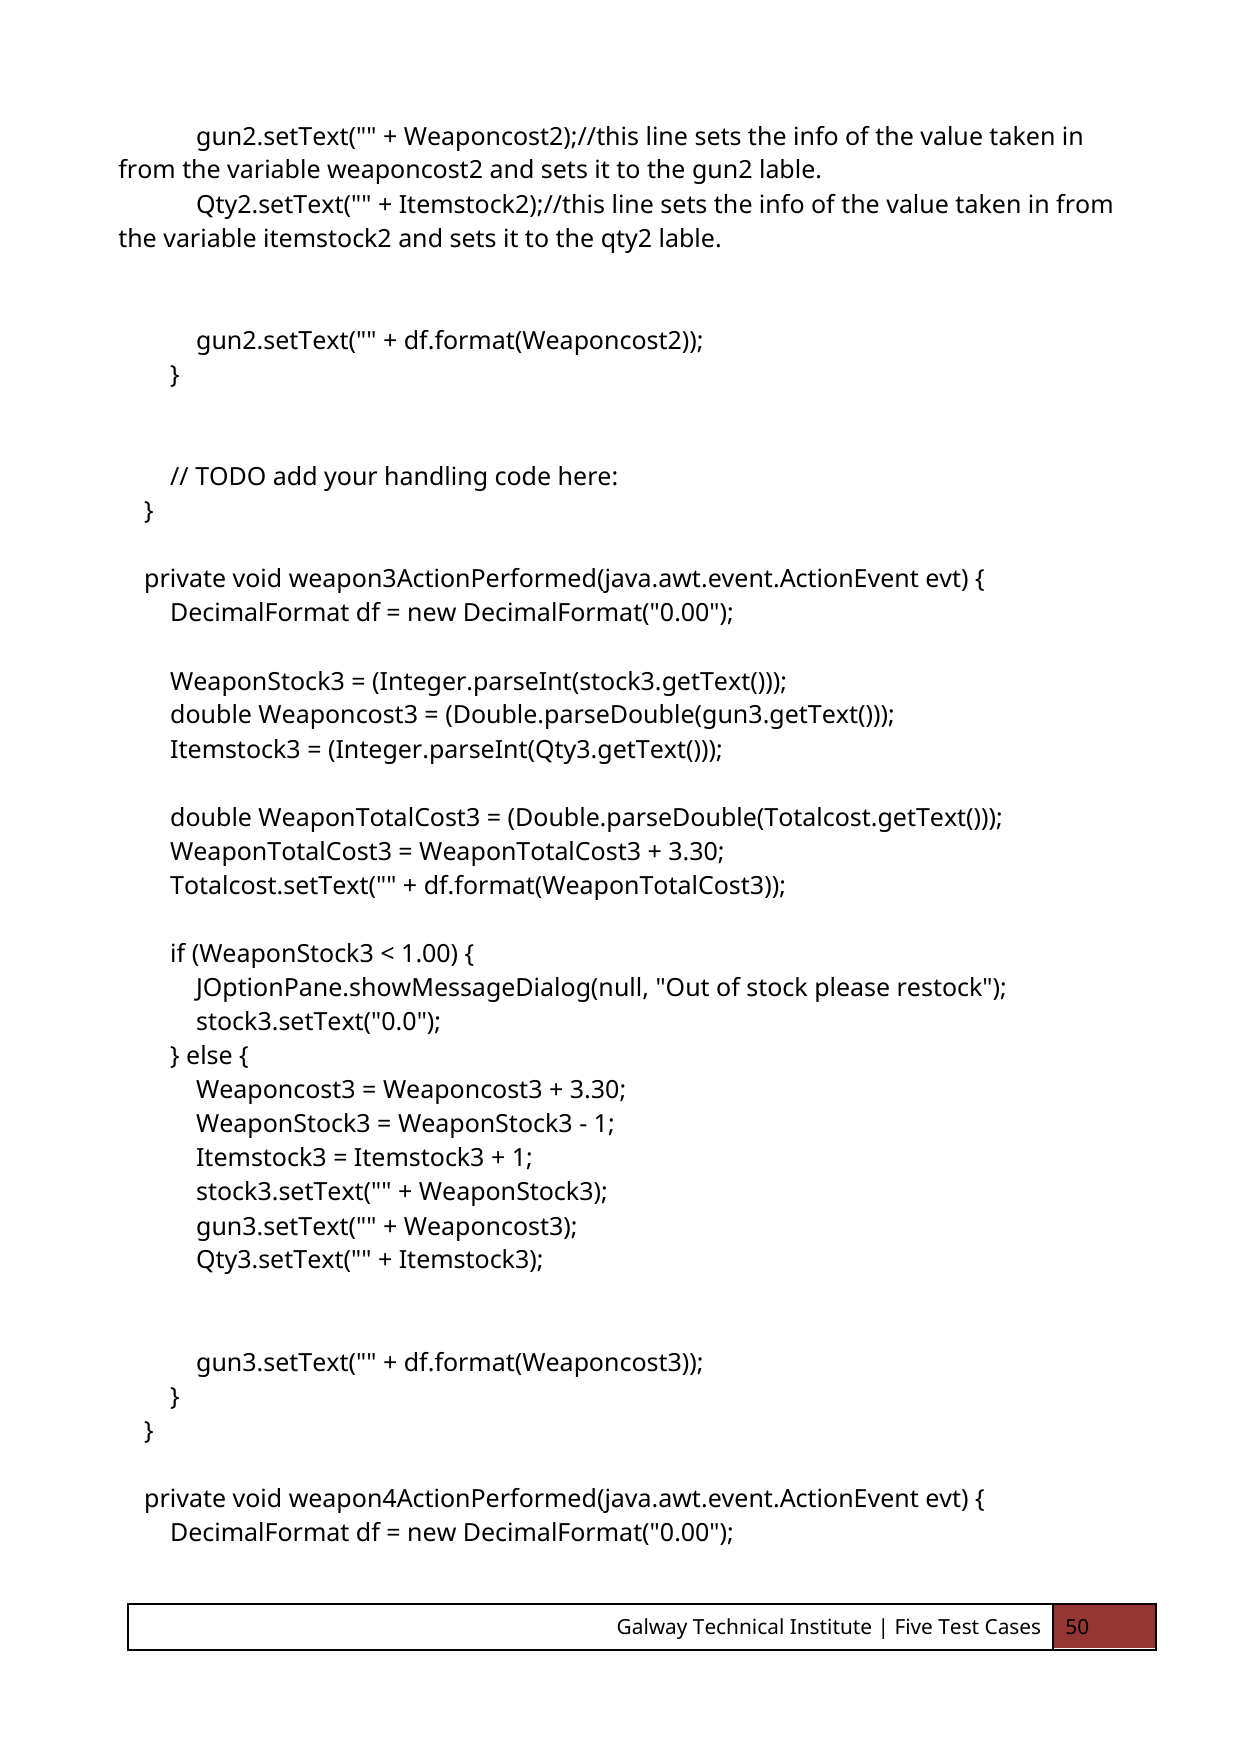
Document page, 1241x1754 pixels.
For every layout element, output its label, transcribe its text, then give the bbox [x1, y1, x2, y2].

text gun2.setText("" + df.format(Weaponcost2)); [118, 322, 1122, 357]
text DecimalFormat df = new DecimalFormat("0.00"); [118, 1515, 1122, 1549]
text stock3.setText("" + WeaponStock3); [118, 1174, 1122, 1208]
text gun2.setText("" + Weaponcost2);//this line sets the info of the value taken in from the variable weaponcost2 and sets it to the gun2 lable. [118, 118, 1122, 186]
text JOptionPane.showMessageDialog(null, "Out of stock please restock"); [118, 970, 1122, 1004]
text stock3.setText("0.0"); [118, 1004, 1122, 1038]
text } [118, 1378, 1122, 1412]
text } [118, 1412, 1122, 1447]
text WeaponStock3 = (Integer.parseInt(stock3.getText())); [118, 663, 1122, 697]
text Itemstock3 = (Integer.parseInt(Qty3.getText())); [118, 731, 1122, 765]
text Qty2.setText("" + Itemstock2);//this line sets the info of the value taken in from the variable itemstock2 and sets it to the qty2 lable. [118, 186, 1122, 254]
text // TODO add your handling code here: [118, 459, 1122, 493]
text Qty3.setText("" + Itemstock3); [118, 1242, 1122, 1276]
text } [118, 493, 1122, 527]
text Itemstock3 = Itemstock3 + 1; [118, 1140, 1122, 1174]
text gun3.setText("" + Weaponcost3); [118, 1208, 1122, 1242]
text WeaponStock3 = WeaponStock3 - 1; [118, 1106, 1122, 1140]
text private void weapon4ActionPerformed(java.awt.event.ActionEvent evt) { [118, 1481, 1122, 1515]
text Totalcost.setText("" + df.format(WeaponTotalCost3)); [118, 867, 1122, 902]
text if (WeaponStock3 < 1.00) { [118, 936, 1122, 970]
text } [118, 357, 1122, 391]
text gun3.setText("" + df.format(Weaponcost3)); [118, 1344, 1122, 1378]
text double WeaponTotalCost3 = (Double.parseDouble(Totalcost.getText())); [118, 799, 1122, 833]
text DecimalFormat df = new DecimalFormat("0.00"); [118, 595, 1122, 629]
text Weaponcost3 = Weaponcost3 + 3.30; [118, 1072, 1122, 1106]
text WeaponTotalCost3 = WeaponTotalCost3 + 3.30; [118, 833, 1122, 867]
text } else { [118, 1038, 1122, 1072]
text private void weapon3ActionPerformed(java.awt.event.ActionEvent evt) { [118, 561, 1122, 595]
text double Weaponcost3 = (Double.parseDouble(gun3.getText())); [118, 697, 1122, 731]
